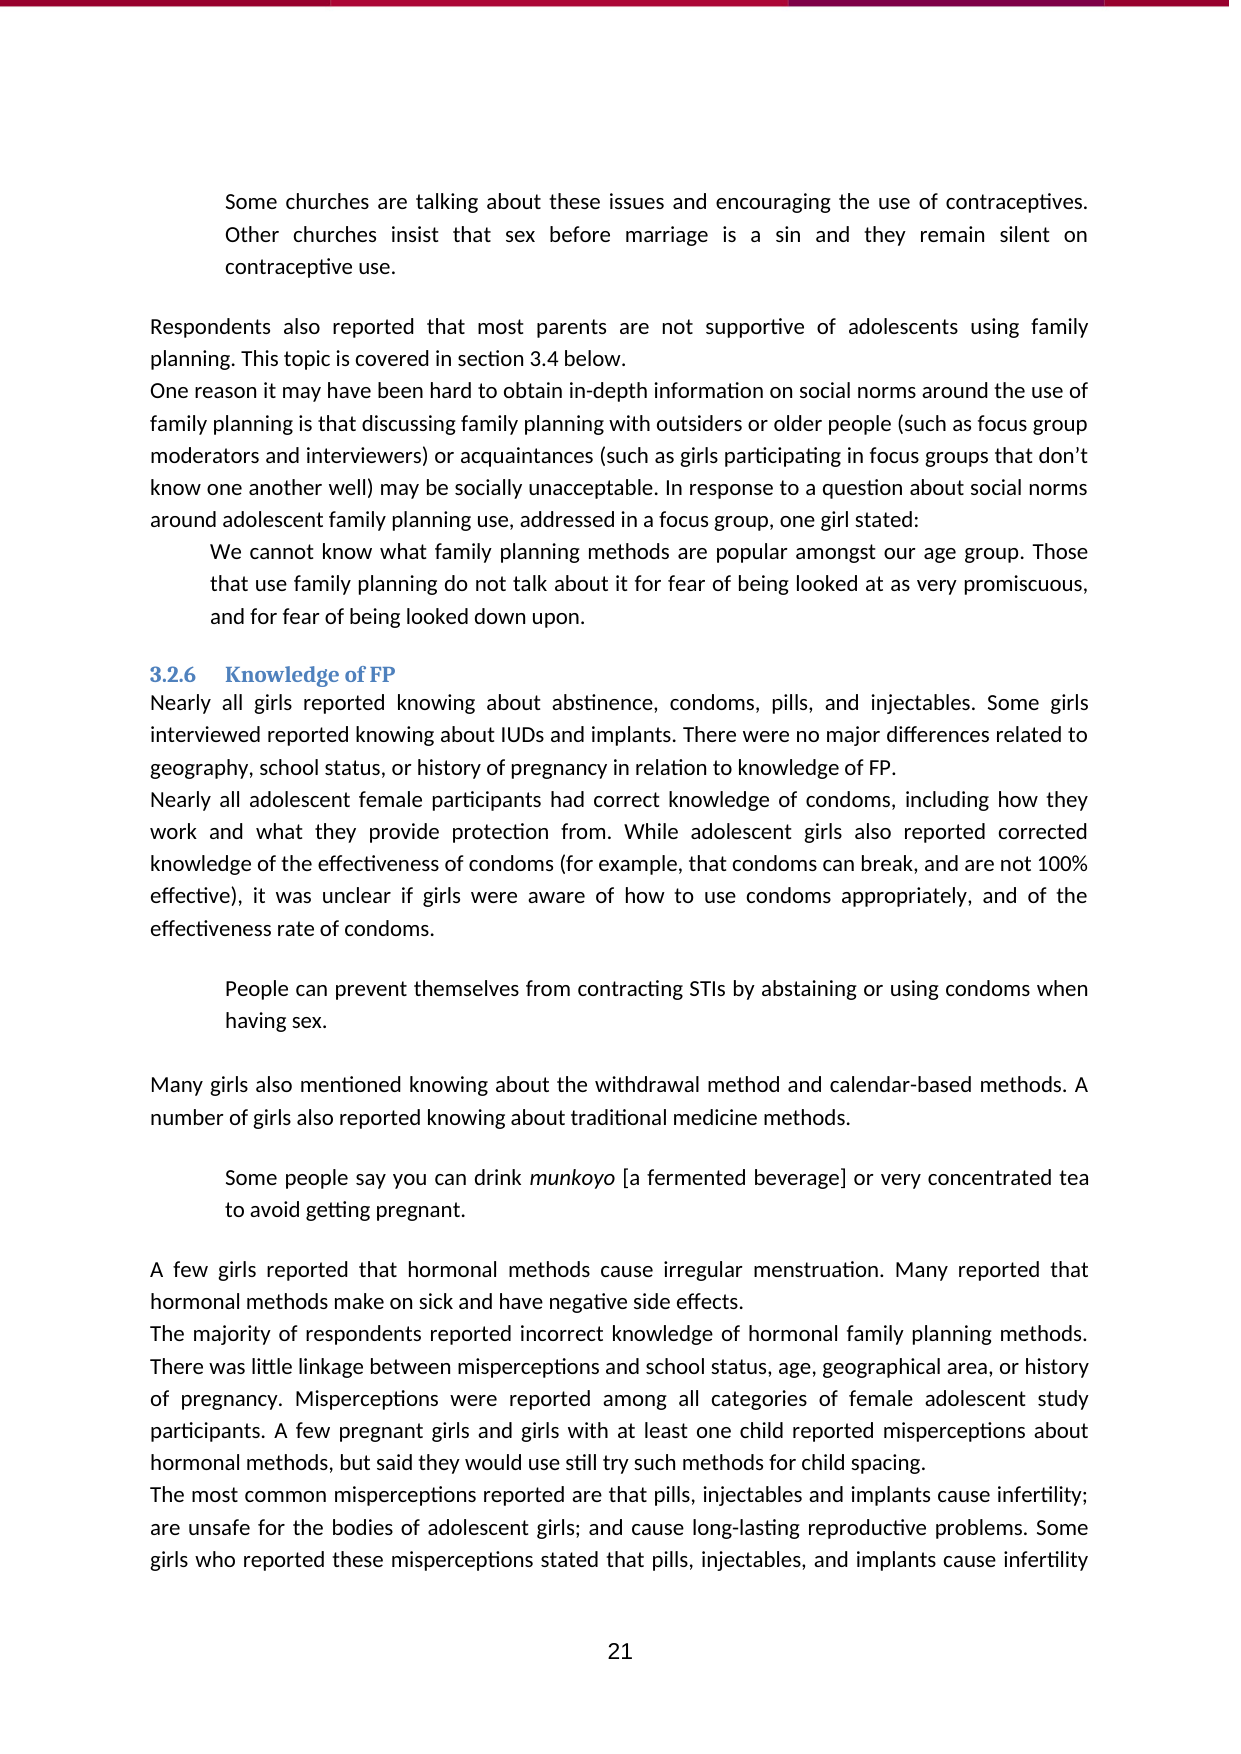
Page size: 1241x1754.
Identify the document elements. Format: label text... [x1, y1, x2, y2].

text Respondents also reported that most parents are not supportive of adolescents using family planning. This topic is covered in section 3.4 below. [150, 312, 1090, 372]
text Nearly all girls reported knowing about abstinence, condoms, pills, and injectables. Some girls interviewed reported knowing about IUDs and implants. There were no major differences related to geography, school status, or history of pregnancy in relation to knowledge of FP. [150, 688, 1090, 781]
text The majority of respondents reported incorrect knowledge of hormonal family planning methods. There was little linkage between misperceptions and school status, age, geographical area, or history of pregnancy. Misperceptions were reported among all categories of female adolescent study participants. A few pregnant girls and girls with at least one child reported misperceptions about hormonal methods, but said they would use still try such methods for child spacing. [150, 1319, 1090, 1476]
subtitle Knowledge of FP [150, 662, 1090, 688]
picture [0, 0, 1229, 1718]
text Many girls also mentioned knowing about the withdrawal method and calendar-based methods. A number of girls also reported knowing about traditional medicine methods. [150, 1070, 1090, 1131]
text One reason it may have been hard to obtain in-depth information on social norms around the use of family planning is that discussing family planning with outsiders or older people (such as focus group moderators and interviewers) or acquaintances (such as girls participating in focus groups that don’t know one another well) may be socially unacceptable. In response to a question about social norms around adolescent family planning use, addressed in a focus group, one girl stated: [150, 376, 1090, 533]
text Some people say you can drink munkoyo [a fermented beverage] or very concentrated tea to avoid getting pregnant. [225, 1163, 1090, 1223]
text Nearly all adolescent female participants had correct knowledge of condoms, including how they work and what they provide protection from. While adolescent girls also reported corrected knowledge of the effectiveness of condoms (for example, that condoms can break, and are not 100% effective), it was unclear if girls were aware of how to use condoms appropriately, and of the effectiveness rate of condoms. [150, 785, 1090, 942]
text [150, 1481, 1090, 1573]
text Some churches are talking about these issues and encouraging the use of contraceptives. Other churches insist that sex before marriage is a sin and they remain silent on contraceptive use. [225, 187, 1090, 280]
text People can prevent themselves from contracting STIs by abstaining or using condoms when having sex. [225, 974, 1090, 1034]
text We cannot know what family planning methods are popular amongst our age group. Those that use family planning do not talk about it for fear of being looked at as very promiscuous, and for fear of being looked down upon. [210, 537, 1090, 630]
text A few girls reported that hormonal methods cause irregular menstruation. Many reported that hormonal methods make on sick and have negative side effects. [150, 1255, 1090, 1315]
